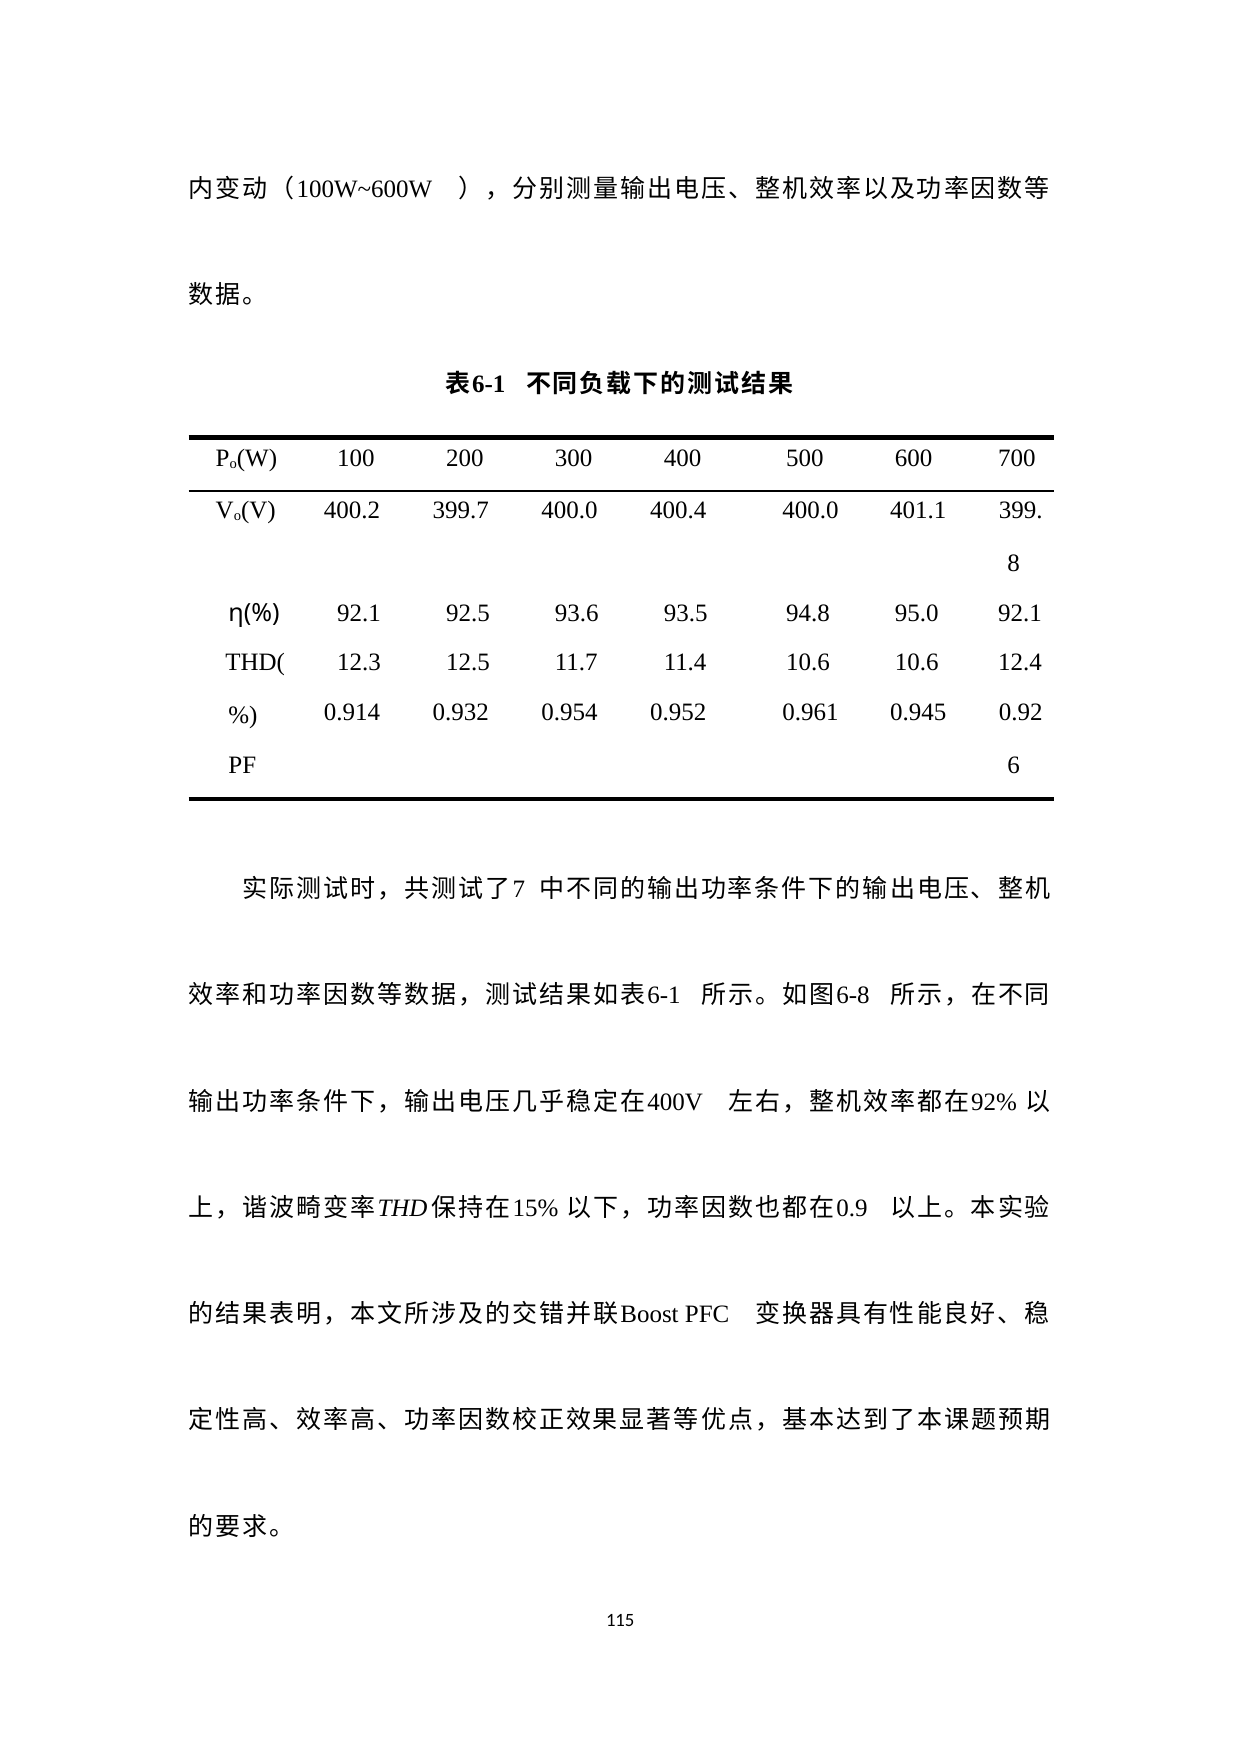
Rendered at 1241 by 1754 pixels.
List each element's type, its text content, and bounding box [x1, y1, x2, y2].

table_cell 400.0 [745, 492, 855, 594]
text 表6-1 不同负载下的测试结果 [188, 346, 1052, 417]
table_cell 401.1 [855, 492, 964, 594]
table_cell 12.4 0.926 [965, 644, 1054, 797]
table_cell η(%) [189, 594, 306, 644]
table_cell 399.7 [416, 492, 525, 594]
table_header 700 [965, 440, 1054, 489]
table_cell 12.5 0.932 [416, 644, 525, 797]
table_header 400 [635, 440, 745, 489]
text 实际测试时，共测试了7中不同的输出功率条件下的输出电压、整机效率和功率因数等数据，测试结果如表6-1所示。如图6-8所示，在不同输出功率条件下，输出电压几乎稳定在400V左右，整机效率都在92%以上，谐波畸变率THD保持在15%以下，功率因数也都在0.9以上。本实验的结果表明，本文所涉及的交错并联Boost PFC变换器具有性能良好、稳定性高、效率高、功率因数校正效果显著等优点，基本达到了本课题预期的要求。 [188, 851, 1052, 1559]
table_header 100 [306, 440, 416, 489]
table_cell 94.8 [745, 594, 855, 644]
table_cell 92.5 [416, 594, 525, 644]
table_cell 11.4 0.952 [635, 644, 745, 797]
table_cell 93.5 [635, 594, 745, 644]
table_cell 10.6 0.945 [855, 644, 964, 797]
table_cell 10.6 0.961 [745, 644, 855, 797]
table_header 200 [416, 440, 525, 489]
table_cell 92.1 [306, 594, 416, 644]
table_cell 12.3 0.914 [306, 644, 416, 797]
table_header Po(W) [189, 440, 306, 489]
table_header 500 [745, 440, 855, 489]
table_header 600 [855, 440, 964, 489]
table_cell 399.8 [965, 492, 1054, 594]
table_cell 400.0 [525, 492, 635, 594]
table_cell 95.0 [855, 594, 964, 644]
table_cell 93.6 [525, 594, 635, 644]
table_cell 92.1 [965, 594, 1054, 644]
table_cell 400.4 [635, 492, 745, 594]
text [188, 151, 1052, 328]
table_cell Vo(V) [189, 492, 306, 594]
table_header 300 [525, 440, 635, 489]
table_cell 400.2 [306, 492, 416, 594]
table_cell THD(%) PF [189, 644, 306, 797]
table_cell 11.7 0.954 [525, 644, 635, 797]
